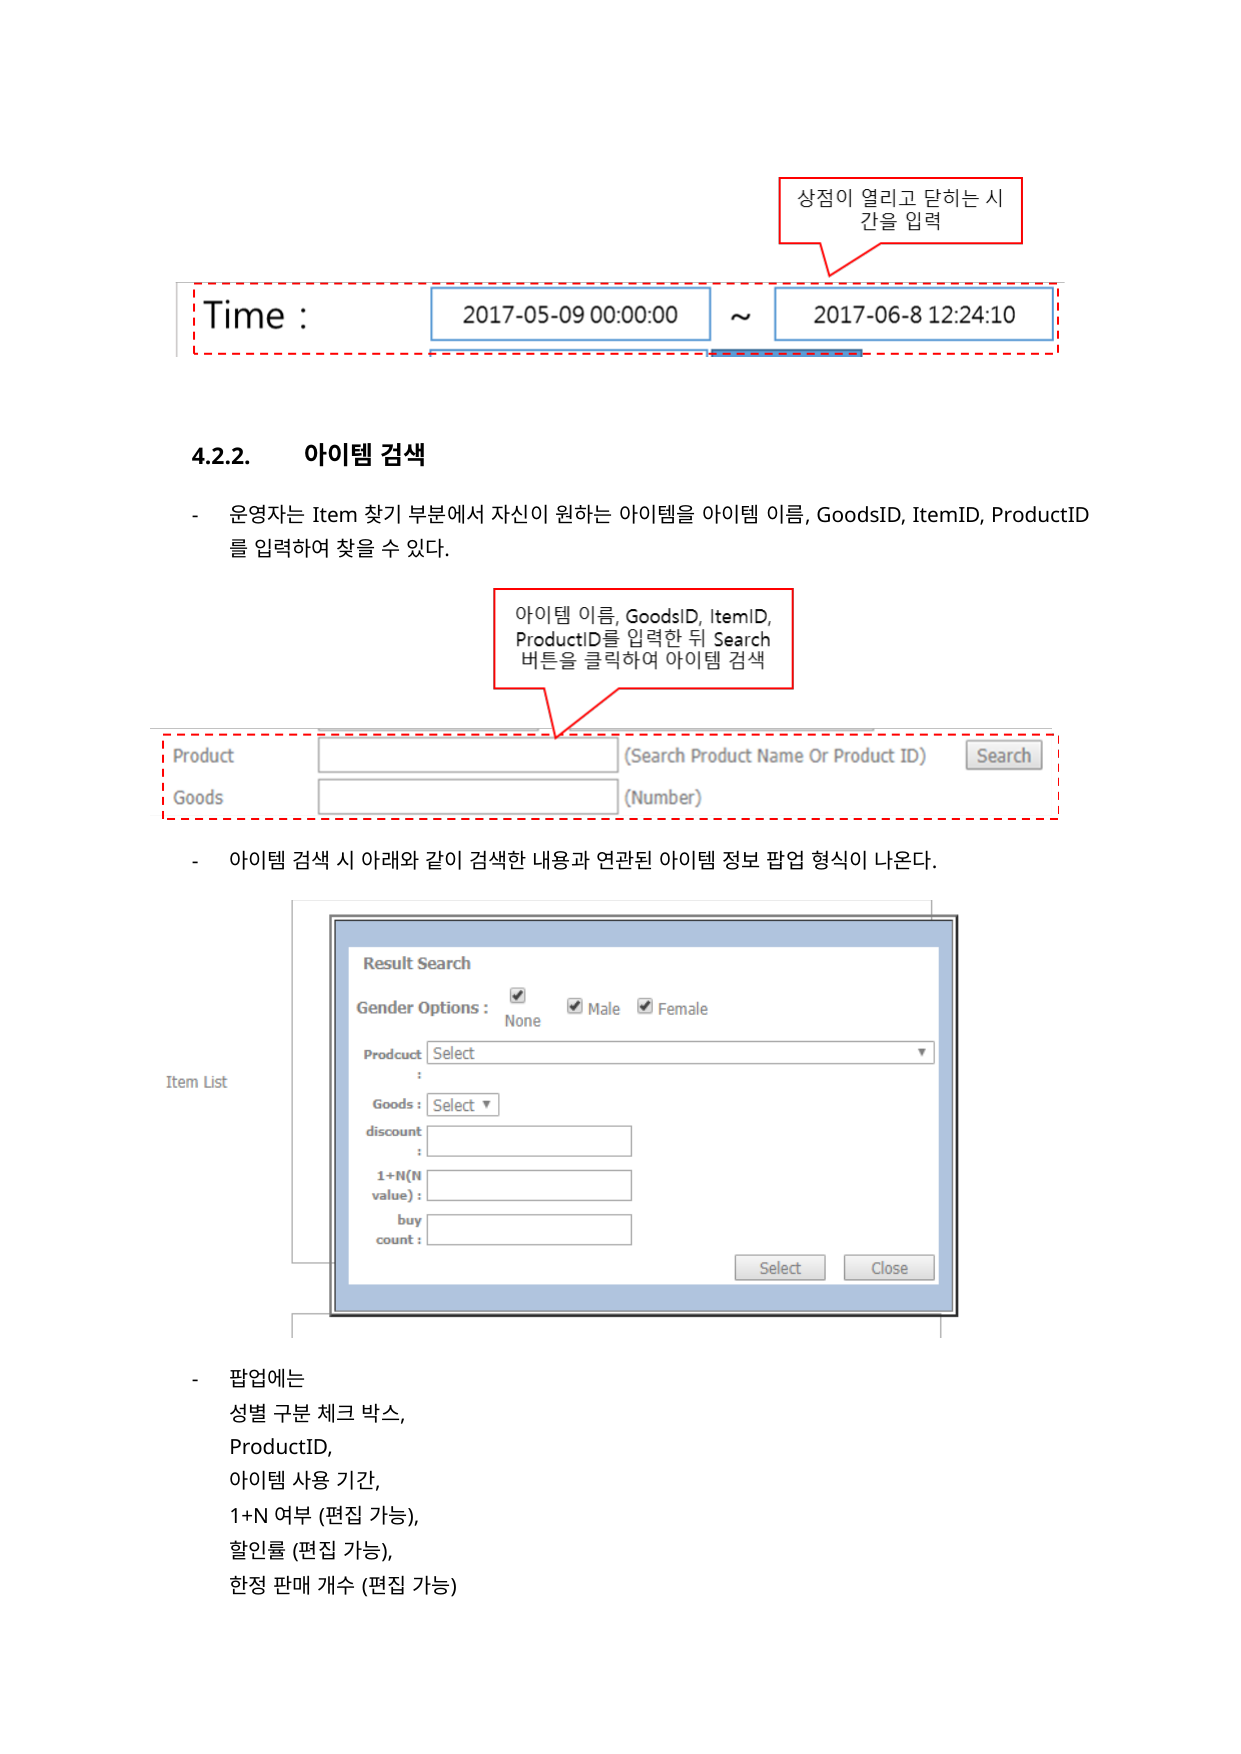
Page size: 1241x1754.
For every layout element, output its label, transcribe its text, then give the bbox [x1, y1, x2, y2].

picture [150, 900, 1091, 1338]
list 아이템 검색 시 아래와 같이 검색한 내용과 연관된 아이템 정보 팝업 형식이 나온다. [192, 844, 1090, 874]
picture [175, 177, 1065, 357]
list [192, 1362, 1090, 1599]
subtitle 아이템 검색 [192, 435, 1090, 472]
list 운영자는 Item 찾기 부분에서 자신이 원하는 아이템을 아이템 이름, GoodsID, ItemID, ProductID 를 입력하여 찾을 수 있다. [192, 498, 1090, 563]
picture [150, 588, 1059, 820]
